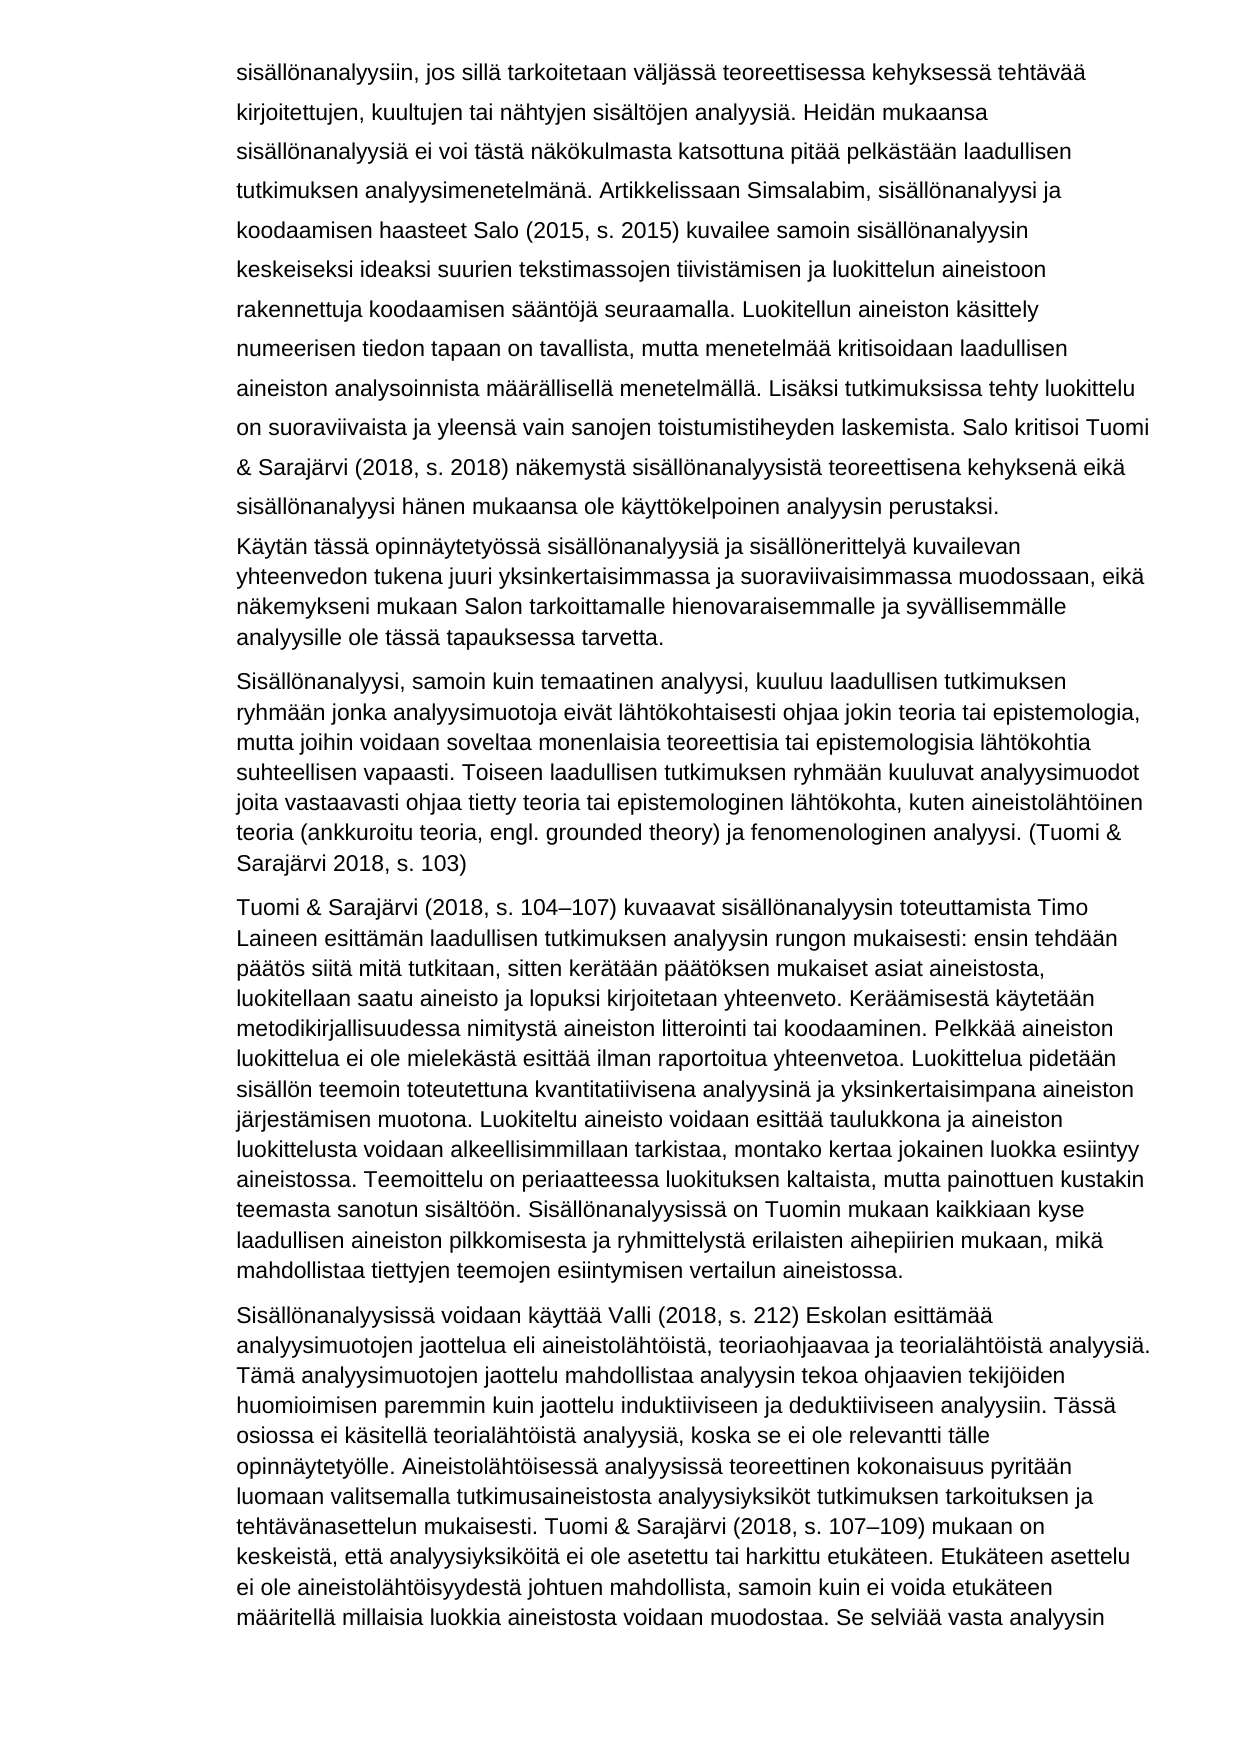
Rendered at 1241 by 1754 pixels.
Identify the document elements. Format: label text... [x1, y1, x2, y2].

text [236, 1302, 1152, 1630]
text Käytän tässä opinnäytetyössä sisällönanalyysiä ja sisällönerittelyä kuvailevan yhteenvedon tukena juuri yksinkertaisimmassa ja suoraviivaisimmassa muodossaan, eikä näkemykseni mukaan Salon tarkoittamalle hienovaraisemmalle ja syvällisemmälle analyysille ole tässä tapauksessa tarvetta. [236, 533, 1152, 650]
text Sisällönanalyysi, samoin kuin temaatinen analyysi, kuuluu laadullisen tutkimuksen ryhmään jonka analyysimuotoja eivät lähtökohtaisesti ohjaa jokin teoria tai epistemologia, mutta joihin voidaan soveltaa monenlaisia teoreettisia tai epistemologisia lähtökohtia suhteellisen vapaasti. Toiseen laadullisen tutkimuksen ryhmään kuuluvat analyysimuodot joita vastaavasti ohjaa tietty teoria tai epistemologinen lähtökohta, kuten aineistolähtöinen teoria (ankkuroitu teoria, engl. grounded theory) ja fenomenologinen analyysi. (Tuomi & Sarajärvi 2018, s. 103) [236, 668, 1152, 876]
text Tuomi & Sarajärvi (2018, s. 104–107) kuvaavat sisällönanalyysin toteuttamista Timo Laineen esittämän laadullisen tutkimuksen analyysin rungon mukaisesti: ensin tehdään päätös siitä mitä tutkitaan, sitten kerätään päätöksen mukaiset asiat aineistosta, luokitellaan saatu aineisto ja lopuksi kirjoitetaan yhteenveto. Keräämisestä käytetään metodikirjallisuudessa nimitystä aineiston litterointi tai koodaaminen. Pelkkää aineiston luokittelua ei ole mielekästä esittää ilman raportoitua yhteenvetoa. Luokittelua pidetään sisällön teemoin toteutettuna kvantitatiivisena analyysinä ja yksinkertaisimpana aineiston järjestämisen muotona. Luokiteltu aineisto voidaan esittää taulukkona ja aineiston luokittelusta voidaan alkeellisimmillaan tarkistaa, montako kertaa jokainen luokka esiintyy aineistossa. Teemoittelu on periaatteessa luokituksen kaltaista, mutta painottuen kustakin teemasta sanotun sisältöön. Sisällönanalyysissä on Tuomin mukaan kaikkiaan kyse laadullisen aineiston pilkkomisesta ja ryhmittelystä erilaisten aihepiirien mukaan, mikä mahdollistaa tiettyjen teemojen esiintymisen vertailun aineistossa. [236, 894, 1152, 1283]
